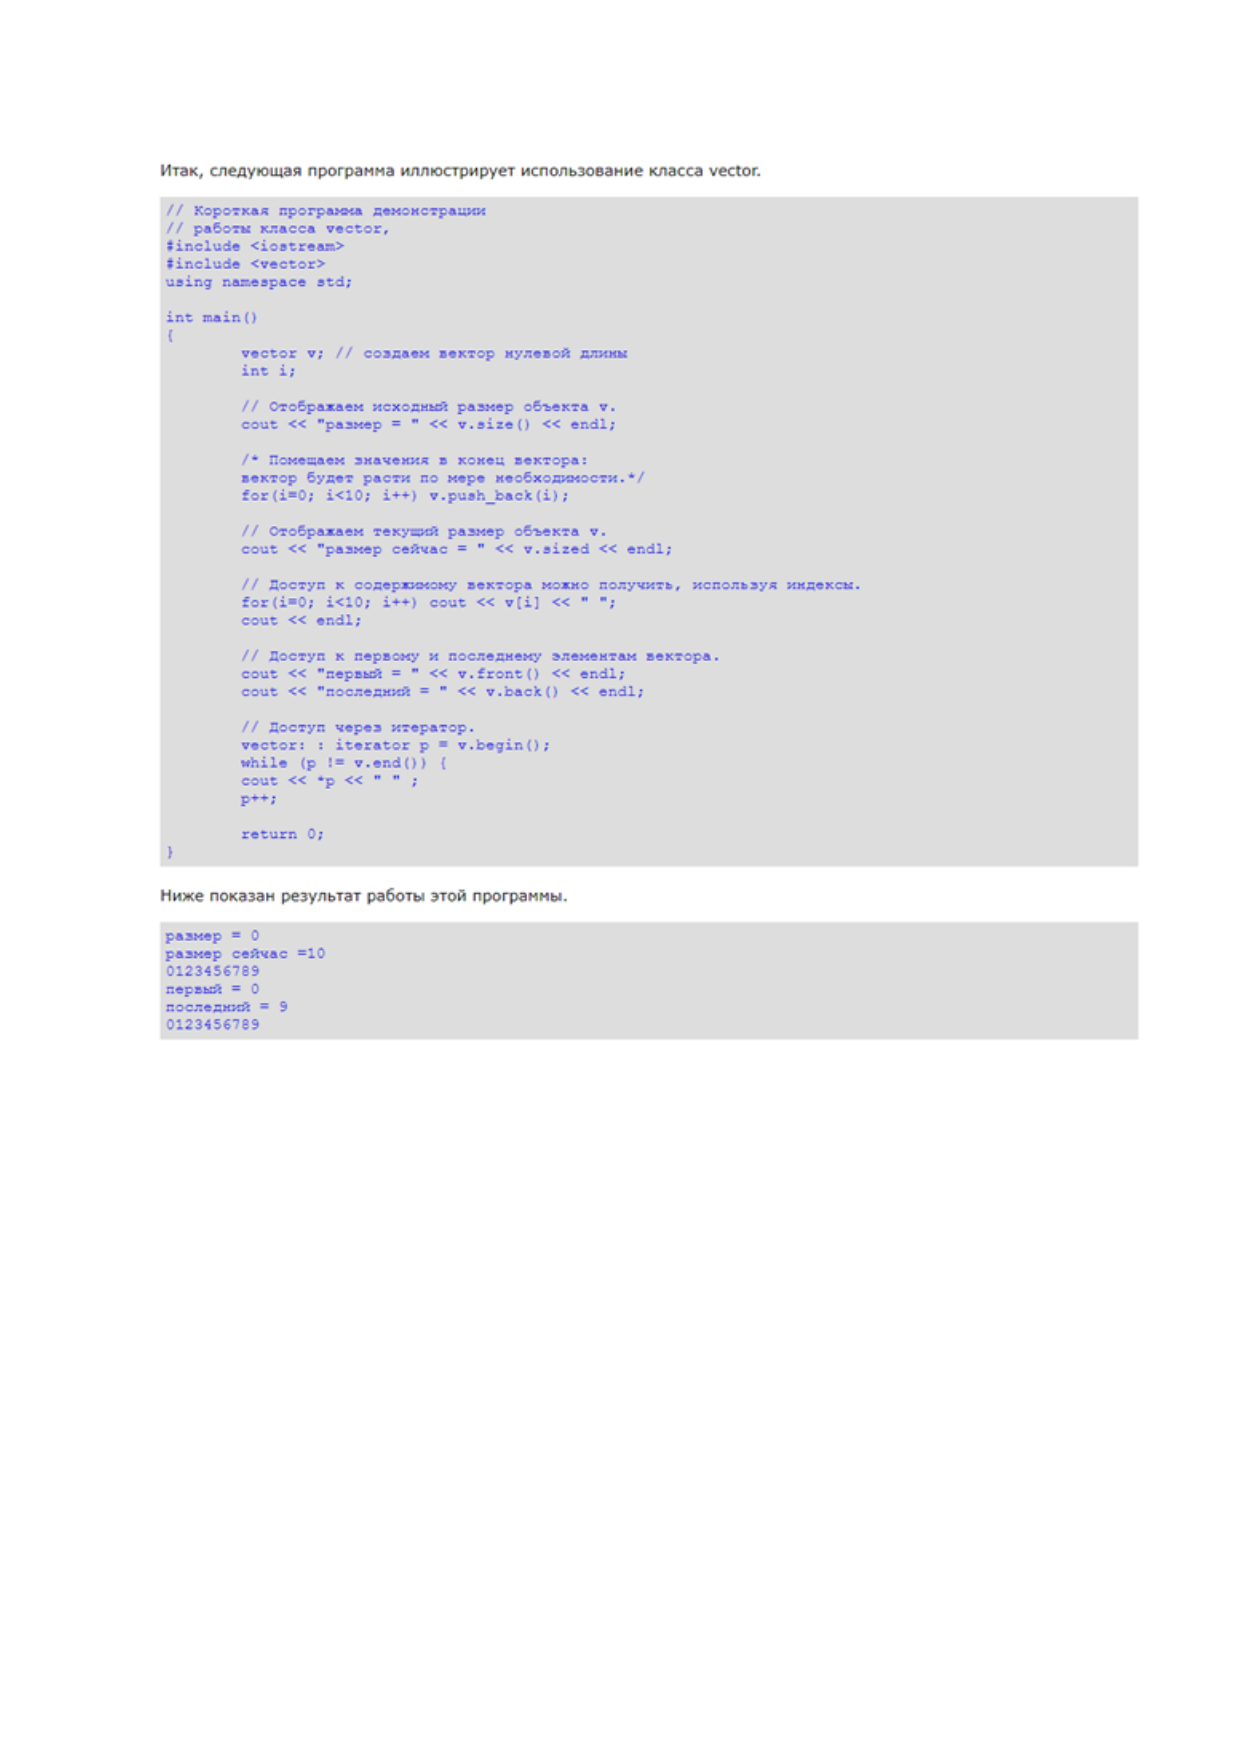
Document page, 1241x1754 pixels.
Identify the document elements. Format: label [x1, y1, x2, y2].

picture [150, 150, 1147, 1045]
